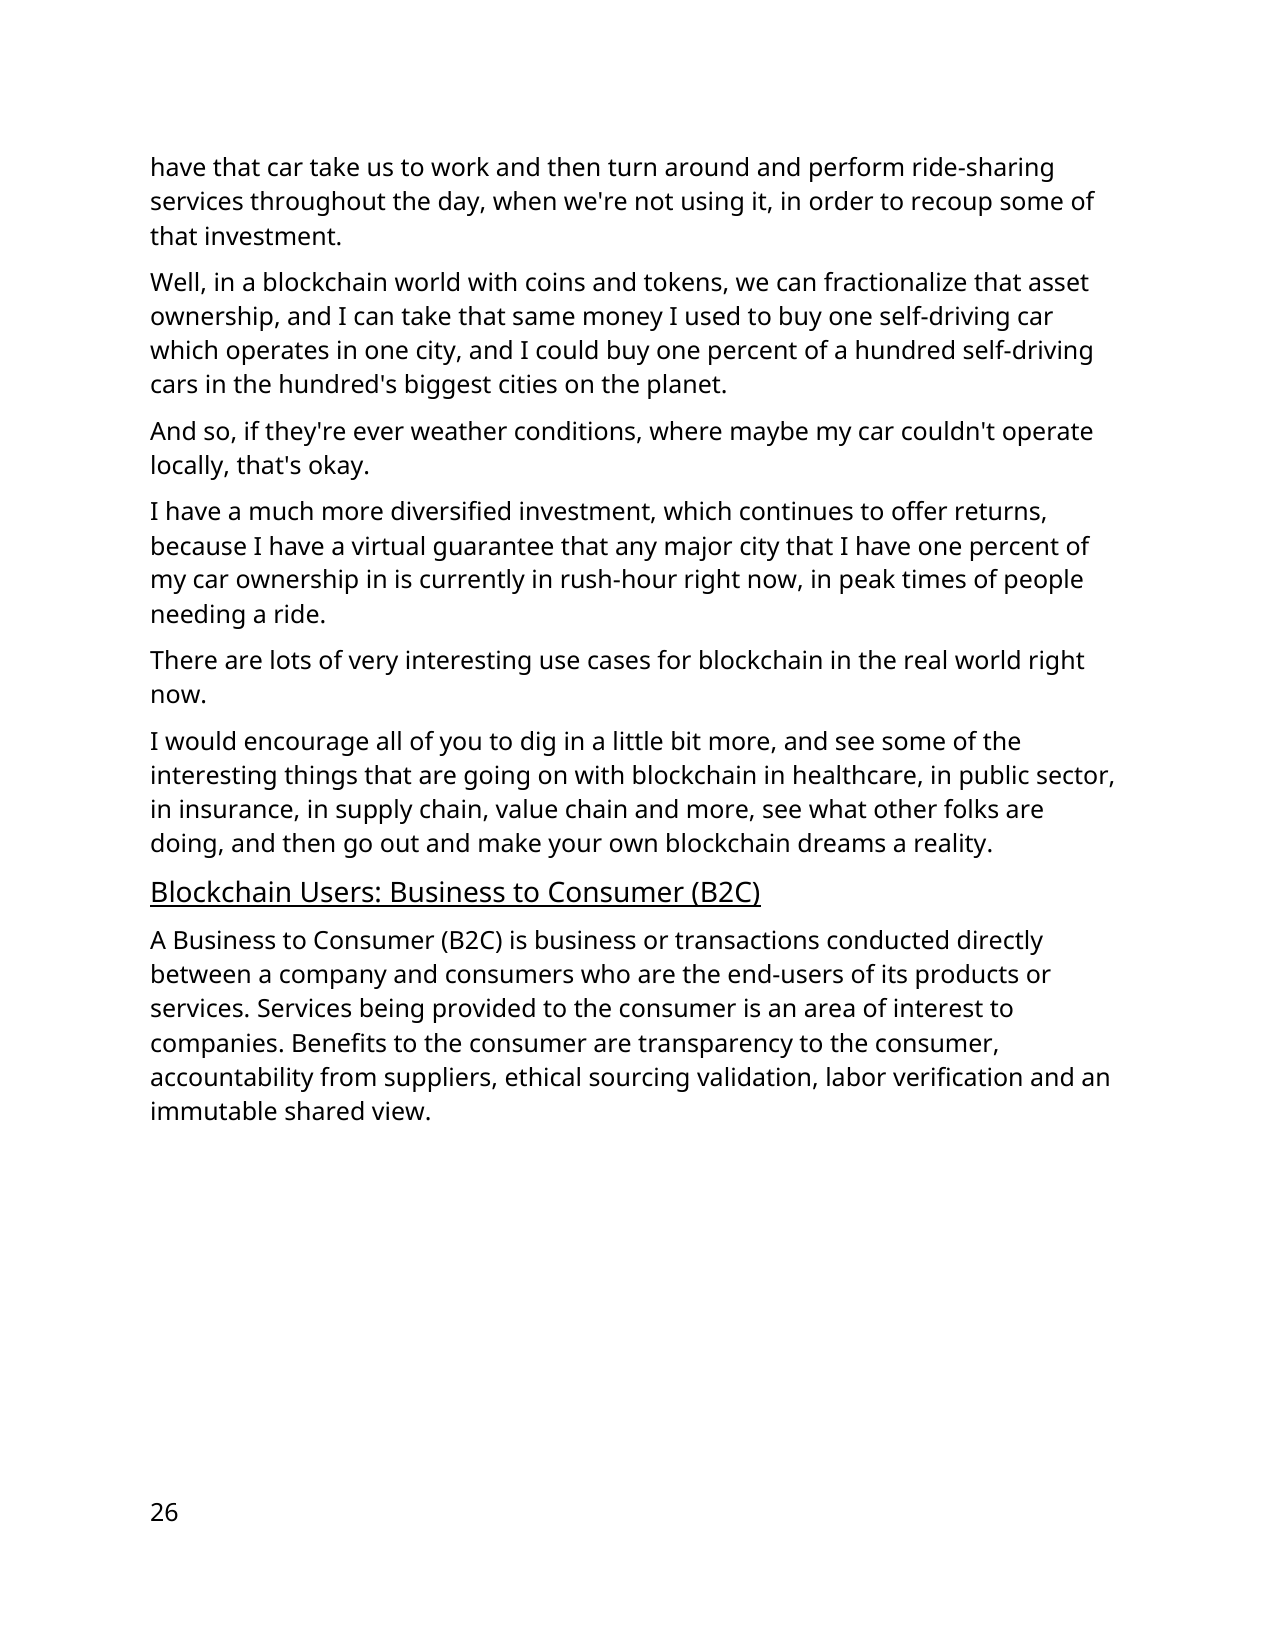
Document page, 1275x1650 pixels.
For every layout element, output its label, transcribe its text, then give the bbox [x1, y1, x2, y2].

text I would encourage all of you to dig in a little bit more, and see some of the interesting things that are going on with blockchain in healthcare, in public sector, in insurance, in supply chain, value chain and more, see what other folks are doing, and then go out and make your own blockchain dreams a reality. [150, 723, 1125, 860]
text I have a much more diversified investment, which continues to offer returns, because I have a virtual guarantee that any major city that I have one percent of my car ownership in is currently in rush-hour right now, in peak times of people needing a ride. [150, 494, 1125, 630]
subtitle Blockchain Users: Business to Consumer (B2C) [150, 872, 1125, 911]
text Well, in a blockchain world with coins and tokens, we can fractionalize that asset ownership, and I can take that same money I used to buy one self-driving car which operates in one city, and I could buy one percent of a hundred self-driving cars in the hundred's biggest cities on the planet. [150, 265, 1125, 401]
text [150, 150, 1125, 252]
text There are lots of very interesting use cases for blockchain in the real world right now. [150, 643, 1125, 711]
text And so, if they're ever weather conditions, where maybe my car couldn't operate locally, that's okay. [150, 413, 1125, 482]
text A Business to Consumer (B2C) is business or transactions conducted directly between a company and consumers who are the end-users of its products or services. Services being provided to the consumer is an area of interest to companies. Benefits to the consumer are transparency to the consumer, accountability from suppliers, ethical sourcing validation, labor verification and an immutable shared view. [150, 923, 1125, 1127]
